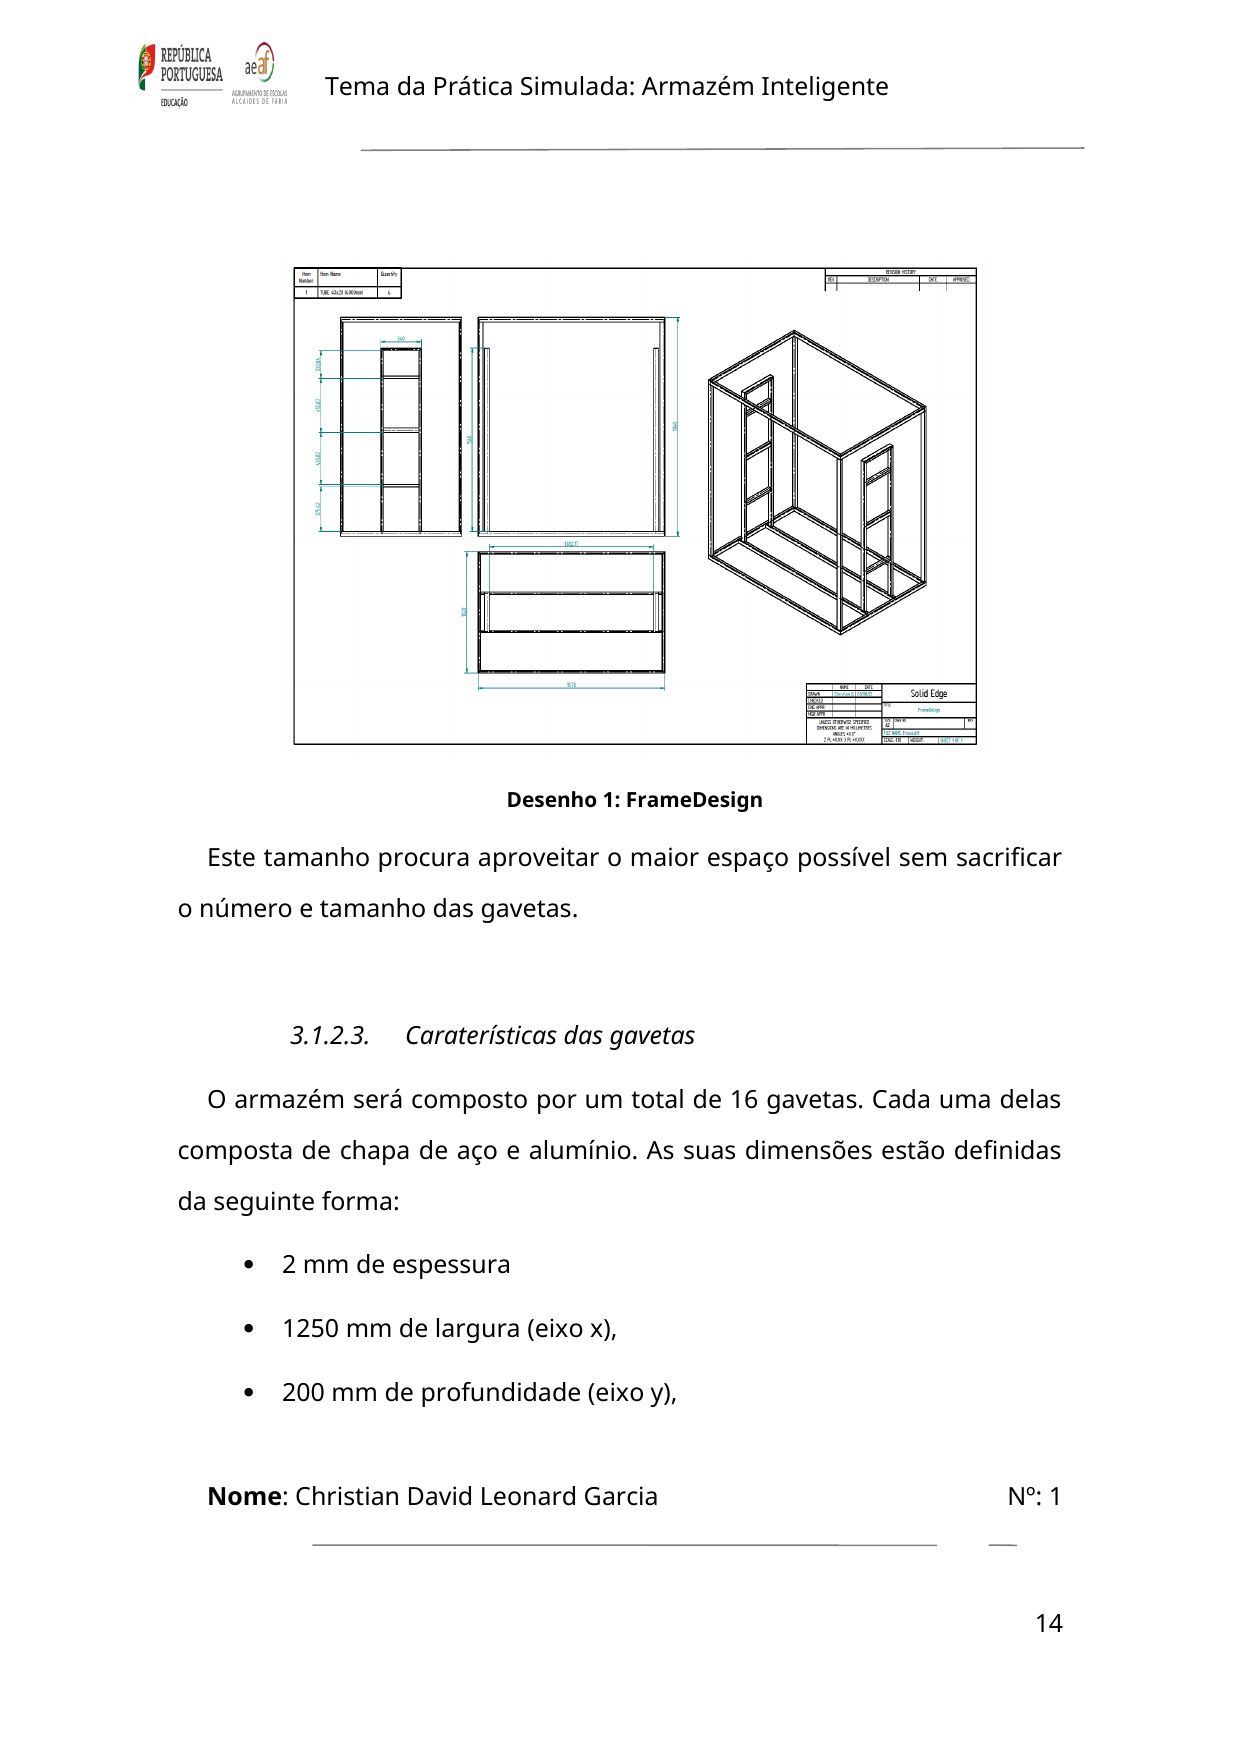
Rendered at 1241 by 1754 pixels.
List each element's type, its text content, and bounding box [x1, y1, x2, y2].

list 200 mm de profundidade (eixo y), [244, 1374, 1063, 1408]
list 2 mm de espessura [244, 1247, 1063, 1281]
list 1250 mm de largura (eixo x), [244, 1311, 1063, 1345]
subtitle Caraterísticas das gavetas [290, 1018, 1063, 1052]
picture [130, 42, 231, 111]
text O armazém será composto por um total de 16 gavetas. Cada uma delas composta de chapa de aço e alumínio. As suas dimensões estão definidas da seguinte forma: [177, 1081, 1063, 1218]
text Desenho 1: FrameDesign [177, 785, 1063, 813]
picture [232, 42, 287, 104]
text Este tamanho procura aproveitar o maior espaço possível sem sacrificar o número e tamanho das gavetas. [177, 840, 1063, 925]
